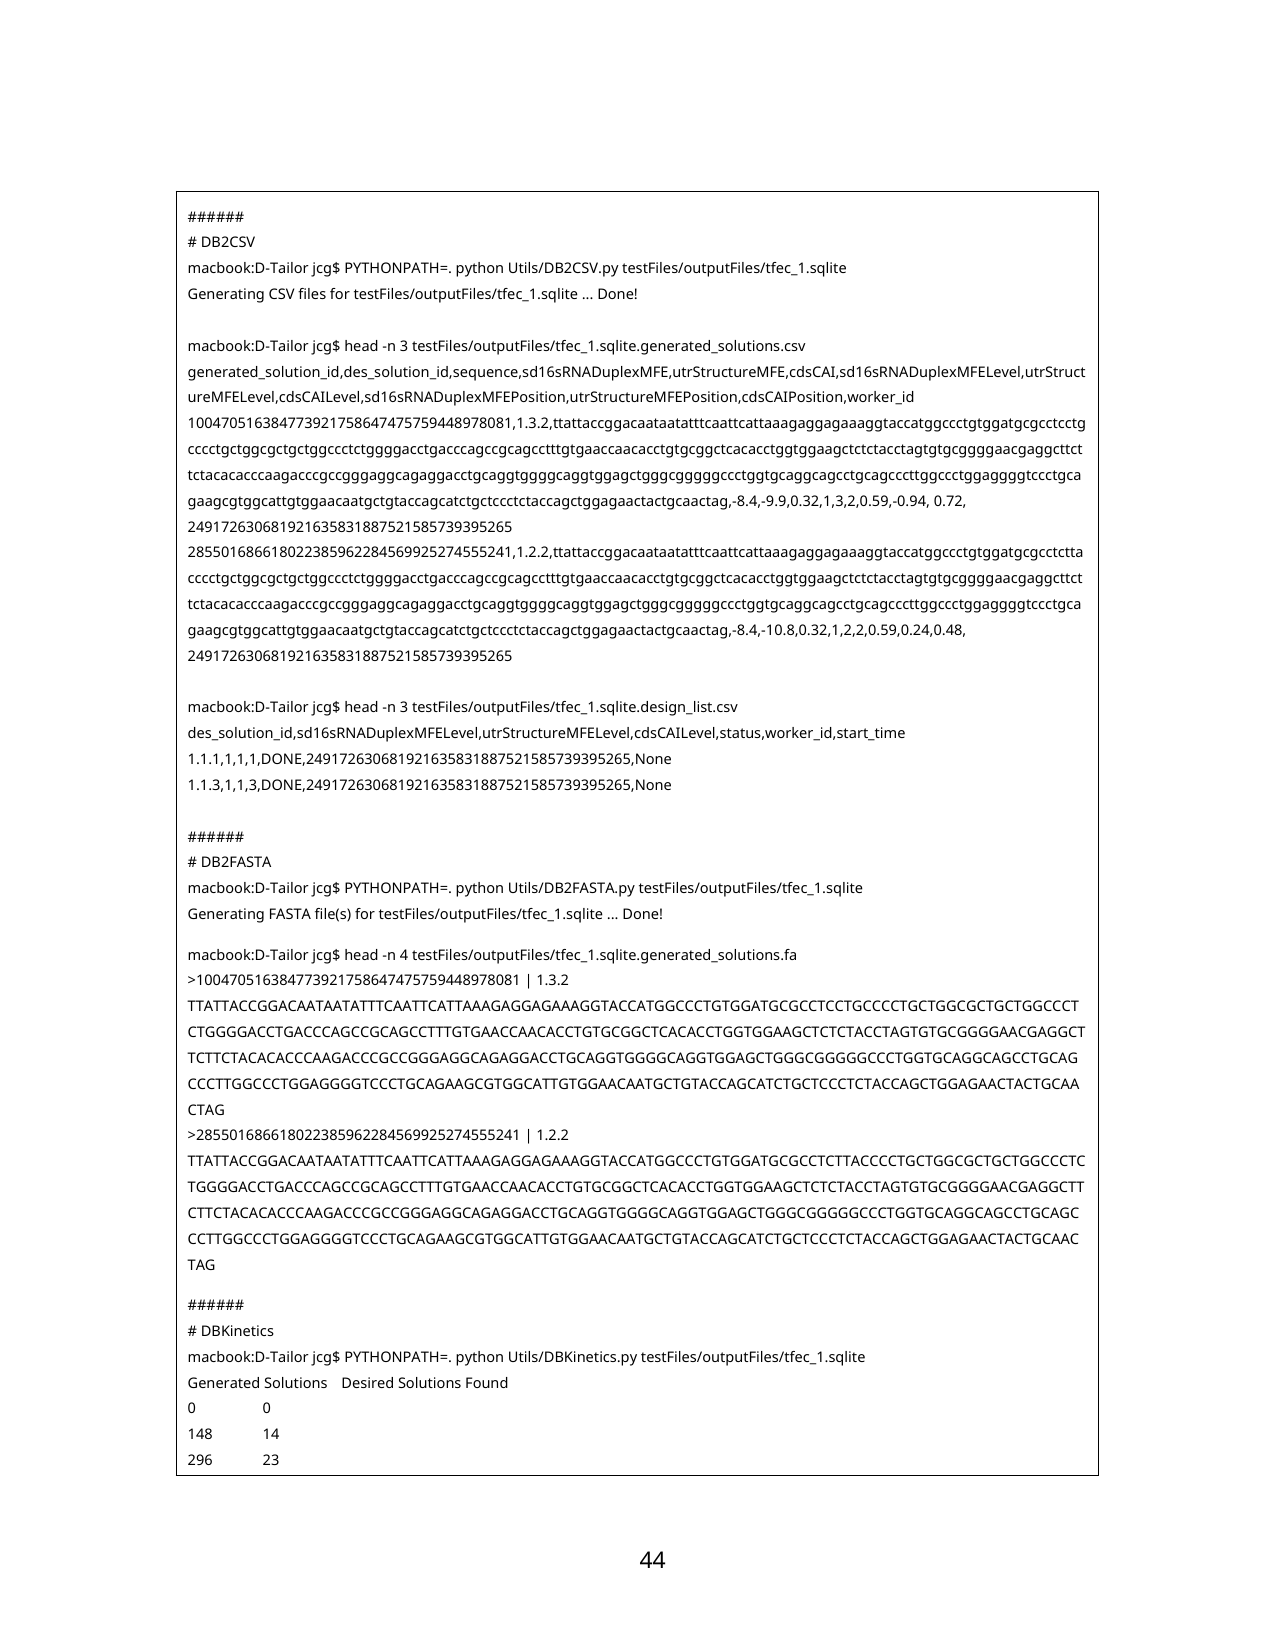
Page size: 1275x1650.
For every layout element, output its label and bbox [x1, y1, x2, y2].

table_header [177, 192, 1098, 1475]
